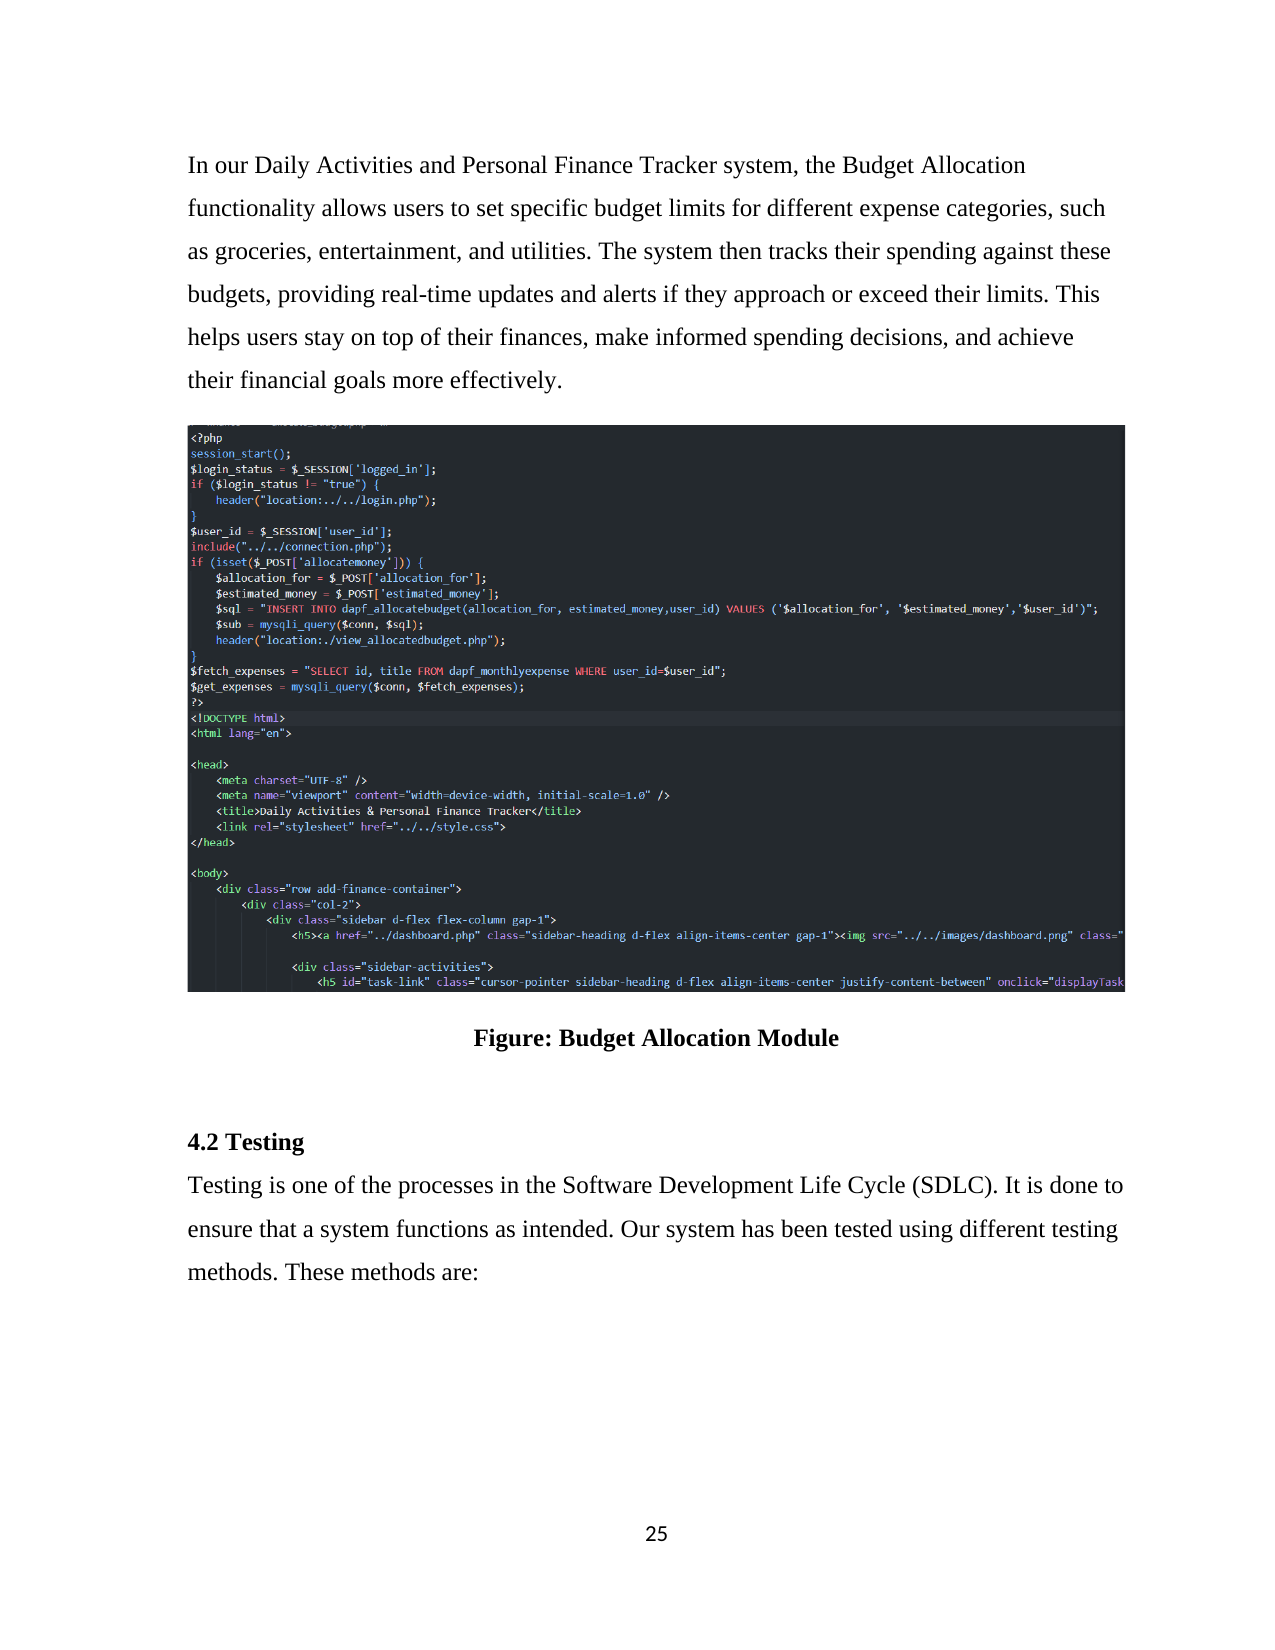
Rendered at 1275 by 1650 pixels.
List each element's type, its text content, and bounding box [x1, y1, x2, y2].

picture [187, 425, 1125, 992]
text In our Daily Activities and Personal Finance Tracker system, the Budget Allocation functionality allows users to set specific budget limits for different expense categories, such as groceries, entertainment, and utilities. The system then tracks their spending against these budgets, providing real-time updates and alerts if they approach or exceed their limits. This helps users stay on top of their finances, make informed spending decisions, and achieve their financial goals more effectively. [187, 150, 1125, 394]
text Testing is one of the processes in the Software Development Life Cycle (SDLC). It is done to ensure that a system functions as intended. Our system has been tested using different testing methods. These methods are: [187, 1171, 1125, 1286]
subtitle 4.2 Testing [187, 1127, 1125, 1156]
text Figure: Budget Allocation Module [187, 1023, 1125, 1051]
